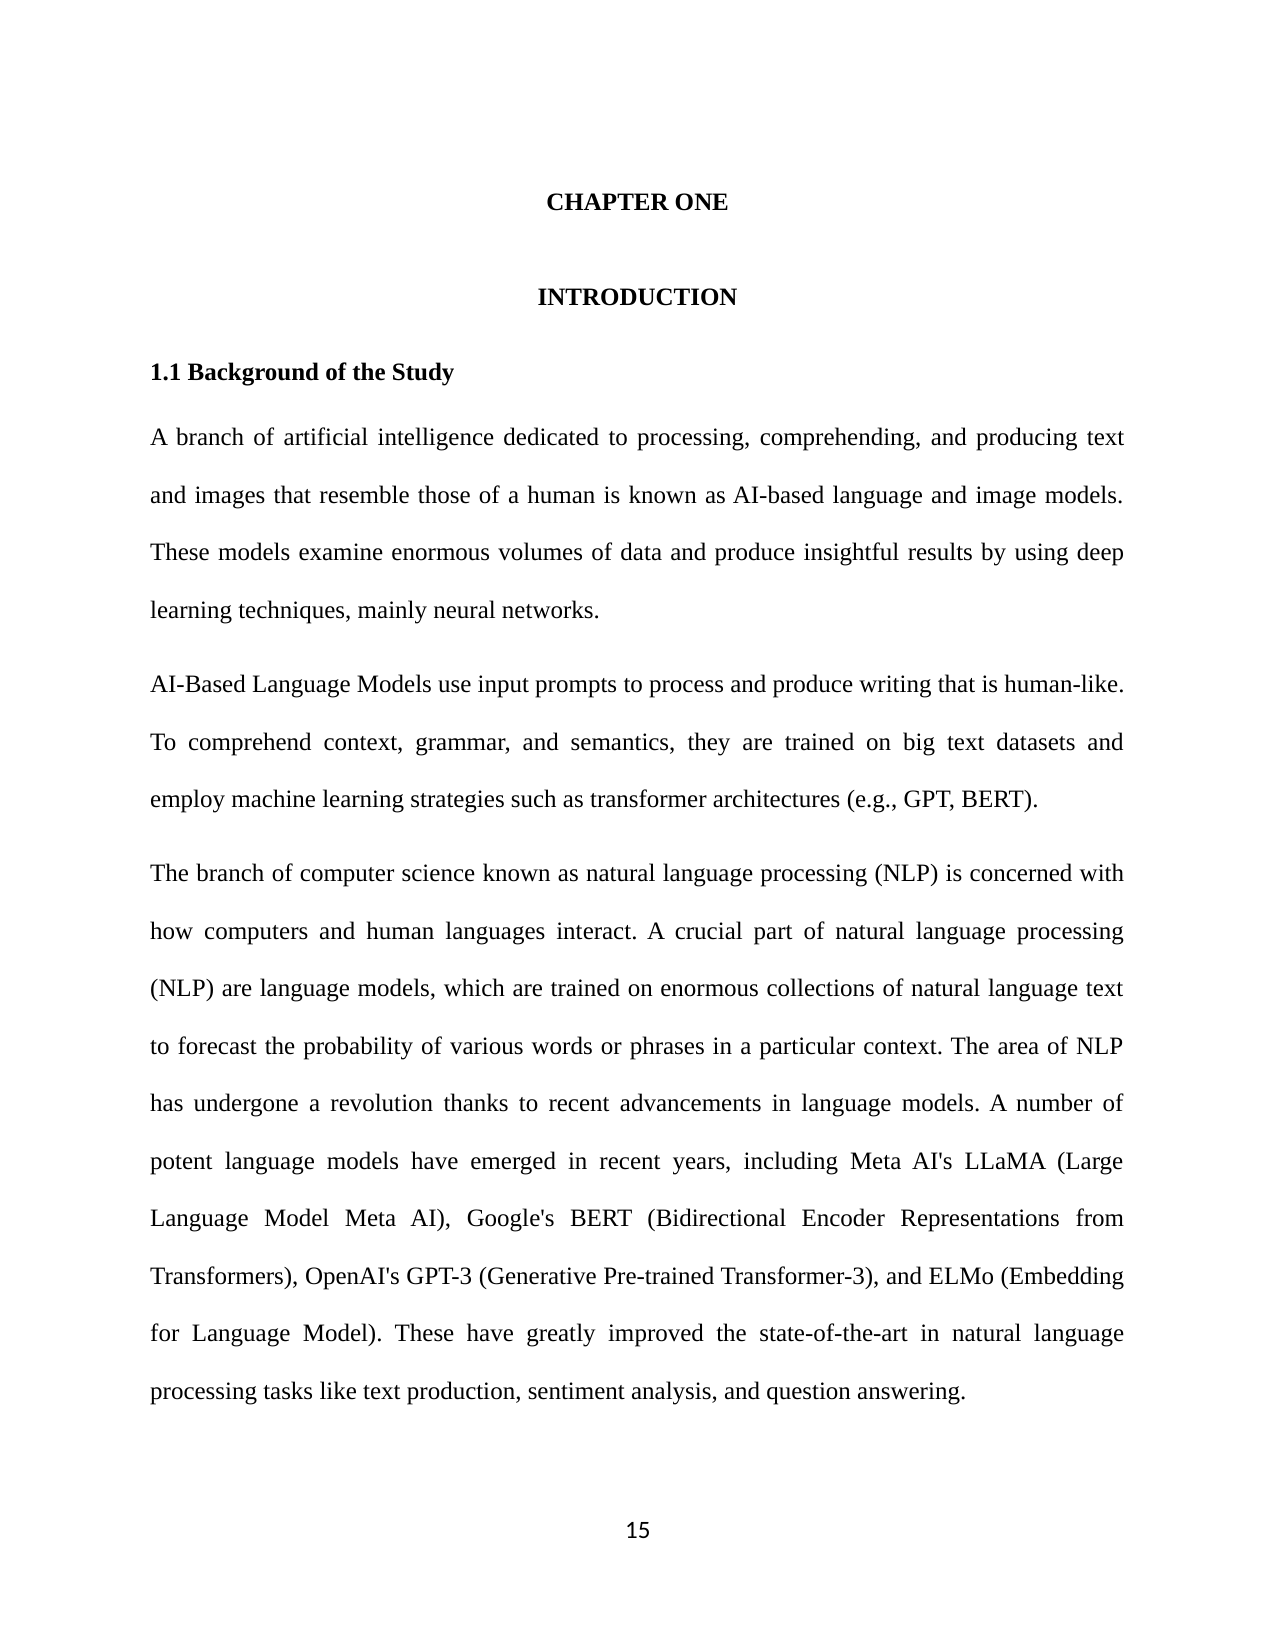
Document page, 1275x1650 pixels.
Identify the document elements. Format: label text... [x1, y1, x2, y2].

subtitle INTRODUCTION [150, 282, 1125, 311]
text A branch of artificial intelligence dedicated to processing, comprehending, and producing text and images that resemble those of a human is known as AI-based language and image models. These models examine enormous volumes of data and produce insightful results by using deep learning techniques, mainly neural networks. [150, 422, 1125, 624]
text The branch of computer science known as natural language processing (NLP) is concerned with how computers and human languages interact. A crucial part of natural language processing (NLP) are language models, which are trained on enormous collections of natural language text to forecast the probability of various words or phrases in a particular context. The area of NLP has undergone a revolution thanks to recent advancements in language models. A number of potent language models have emerged in recent years, including Meta AI's LLaMA (Large Language Model Meta AI), Google's BERT (Bidirectional Encoder Representations from Transformers), OpenAI's GPT-3 (Generative Pre-trained Transformer-3), and ELMo (Embedding for Language Model). These have greatly improved the state-of-the-art in natural language processing tasks like text production, sentiment analysis, and question answering. [150, 858, 1125, 1404]
subtitle CHAPTER ONE [150, 187, 1125, 216]
text AI-Based Language Models use input prompts to process and produce writing that is human-like. To comprehend context, grammar, and semantics, they are trained on big text datasets and employ machine learning strategies such as transformer architectures (e.g., GPT, BERT). [150, 669, 1125, 813]
subtitle 1.1 Background of the Study [150, 357, 1125, 385]
